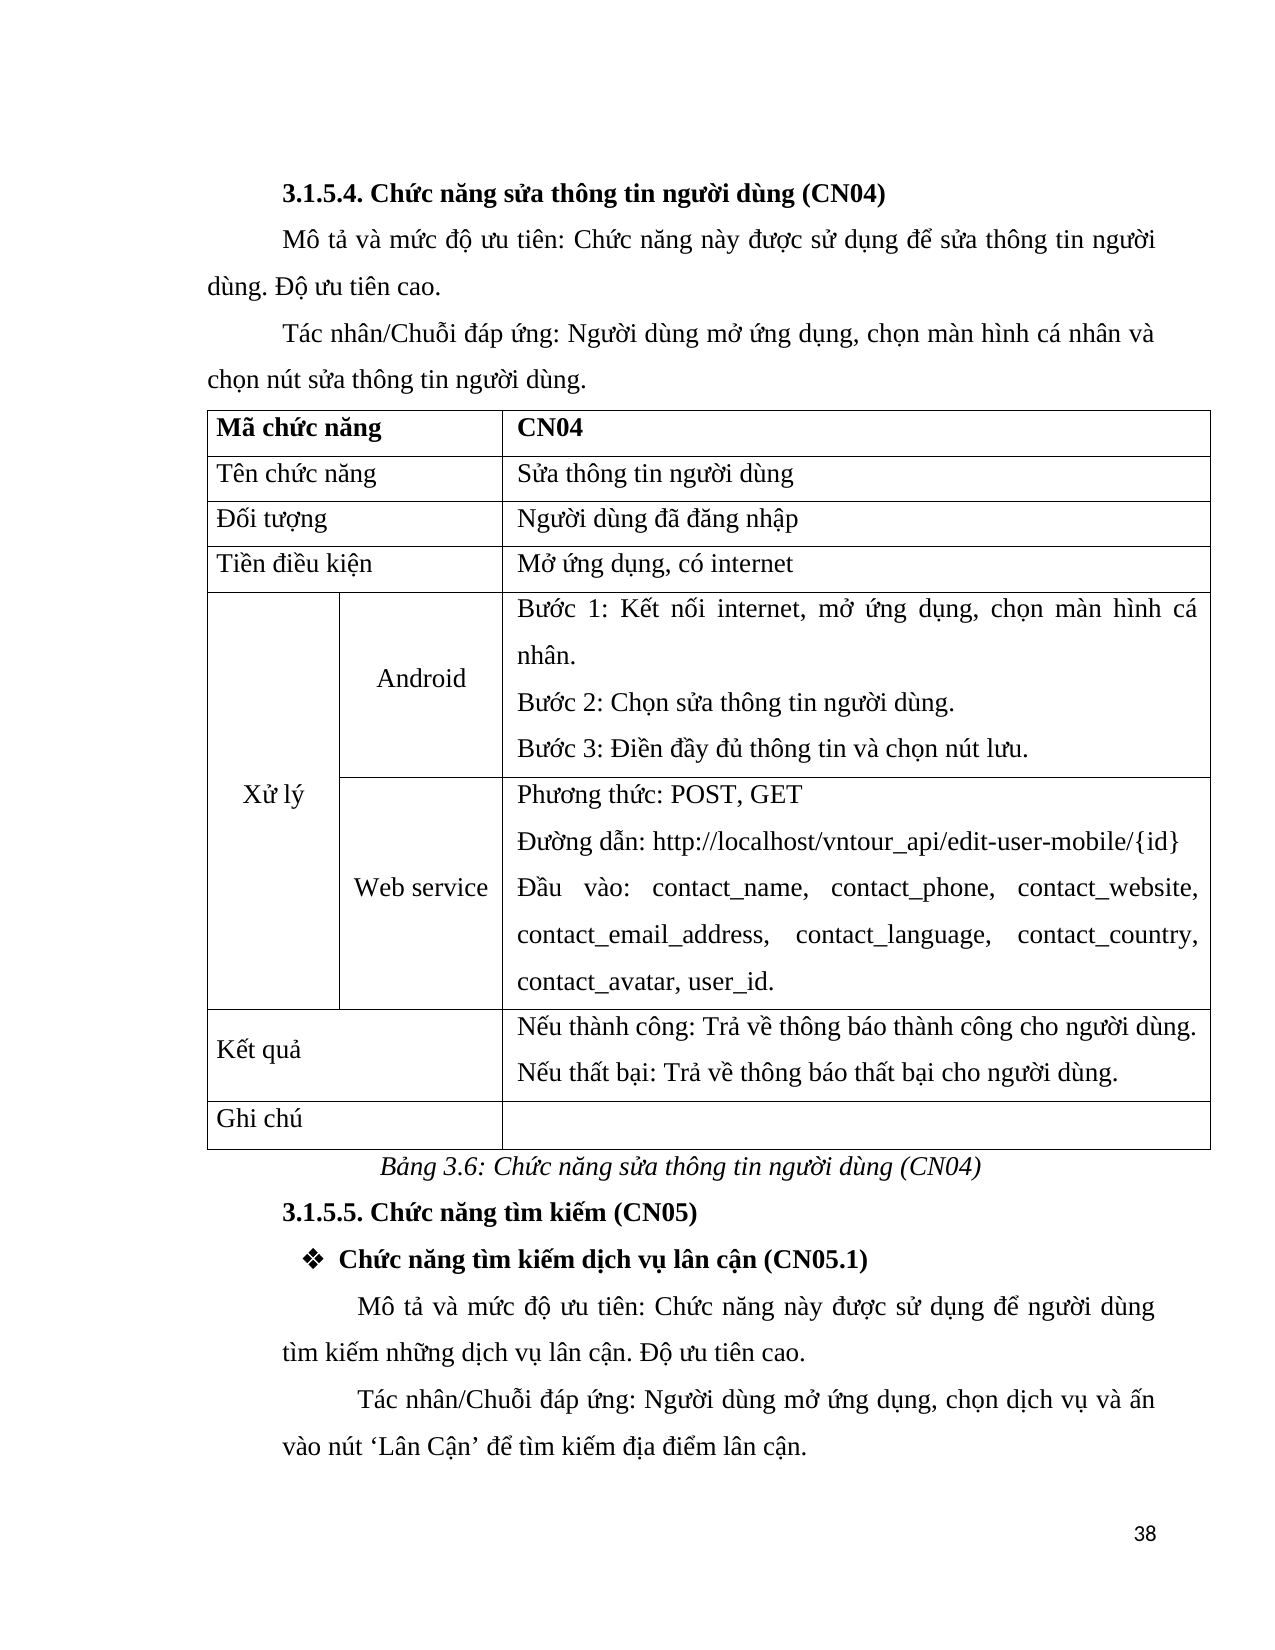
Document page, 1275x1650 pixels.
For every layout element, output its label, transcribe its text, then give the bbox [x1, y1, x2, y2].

subtitle 3.1.5.5. Chức năng tìm kiếm (CN05) [207, 1196, 1156, 1227]
text Mô tả và mức độ ưu tiên: Chức năng này được sử dụng để người dùng tìm kiếm những dịch vụ lân cận. Độ ưu tiên cao. [282, 1290, 1156, 1368]
text Bảng 3.6: Chức năng sửa thông tin người dùng (CN04) [207, 1150, 1156, 1181]
table_cell Phương thức: POST, GET Đường dẫn: http://localhost/vntour_api/edit-user-mobile/{id} Đầu vào: contact_name, contact_phone, contact_website, contact_email_address, contact_language, contact_country, contact_avatar, user_id. [503, 778, 1210, 1009]
table_cell Ghi chú [208, 1102, 502, 1148]
table_cell Xử lý [208, 593, 339, 1009]
table_cell [503, 1102, 1210, 1148]
table_cell Đối tượng [208, 502, 502, 546]
table_cell Tiền điều kiện [208, 547, 502, 592]
table_cell Android [340, 593, 502, 777]
table_cell Kết quả [208, 1010, 502, 1101]
list Chức năng tìm kiếm dịch vụ lân cận (CN05.1) [301, 1243, 1156, 1274]
table_cell Bước 1: Kết nối internet, mở ứng dụng, chọn màn hình cá nhân. Bước 2: Chọn sửa thông tin người dùng. Bước 3: Điền đầy đủ thông tin và chọn nút lưu. [503, 593, 1210, 777]
table_cell Nếu thành công: Trả về thông báo thành công cho người dùng. Nếu thất bại: Trả về thông báo thất bại cho người dùng. [503, 1010, 1210, 1101]
table_cell Tên chức năng [208, 457, 502, 501]
table_header Mã chức năng [208, 411, 502, 456]
table_cell Web service [340, 778, 502, 1009]
table_cell Sửa thông tin người dùng [503, 457, 1210, 501]
text Mô tả và mức độ ưu tiên: Chức năng này được sử dụng để sửa thông tin người dùng. Độ ưu tiên cao. [207, 224, 1156, 301]
subtitle 3.1.5.4. Chức năng sửa thông tin người dùng (CN04) [207, 177, 1156, 208]
table_cell Mở ứng dụng, có internet [503, 547, 1210, 592]
text Tác nhân/Chuỗi đáp ứng: Người dùng mở ứng dụng, chọn dịch vụ và ấn vào nút ‘Lân Cận’ để tìm kiếm địa điểm lân cận. [282, 1383, 1156, 1461]
text Tác nhân/Chuỗi đáp ứng: Người dùng mở ứng dụng, chọn màn hình cá nhân và chọn nút sửa thông tin người dùng. [207, 317, 1156, 395]
table_cell Người dùng đã đăng nhập [503, 502, 1210, 546]
table_header CN04 [503, 411, 1210, 456]
